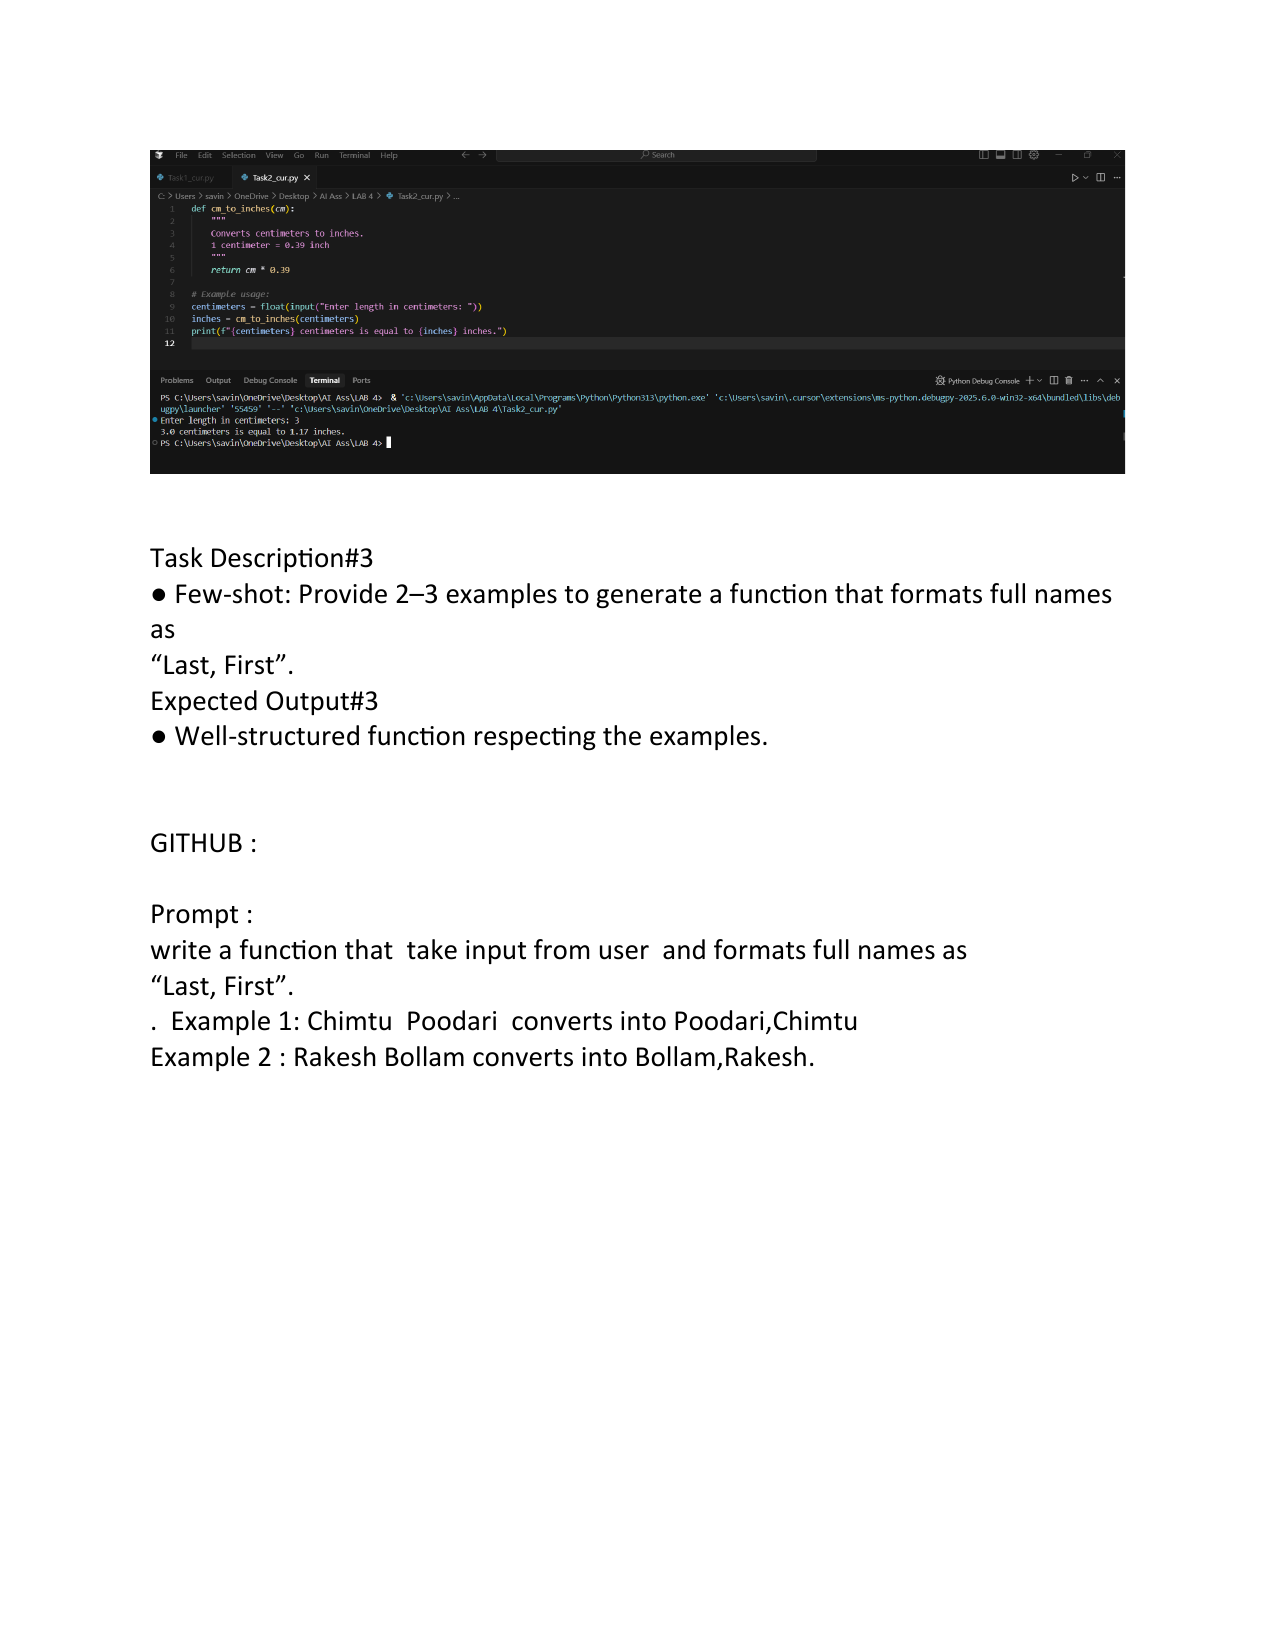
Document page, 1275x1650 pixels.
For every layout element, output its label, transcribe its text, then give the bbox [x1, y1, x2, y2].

text GITHUB : [150, 824, 1125, 860]
text “Last, First”. [150, 967, 1125, 1002]
picture [150, 150, 1125, 474]
text Prompt : [150, 896, 1125, 931]
text Task Description#3 ● Few-shot: Provide 2–3 examples to generate a function that formats full names as “Last, First”. Expected Output#3 ● Well-structured function respecting the examples. [150, 539, 1125, 753]
text write a function that take input from user and formats full names as [150, 931, 1125, 967]
text . Example 1: Chimtu Poodari converts into Poodari,Chimtu Example 2 : Rakesh Bollam converts into Bollam,Rakesh. [150, 1002, 1125, 1074]
